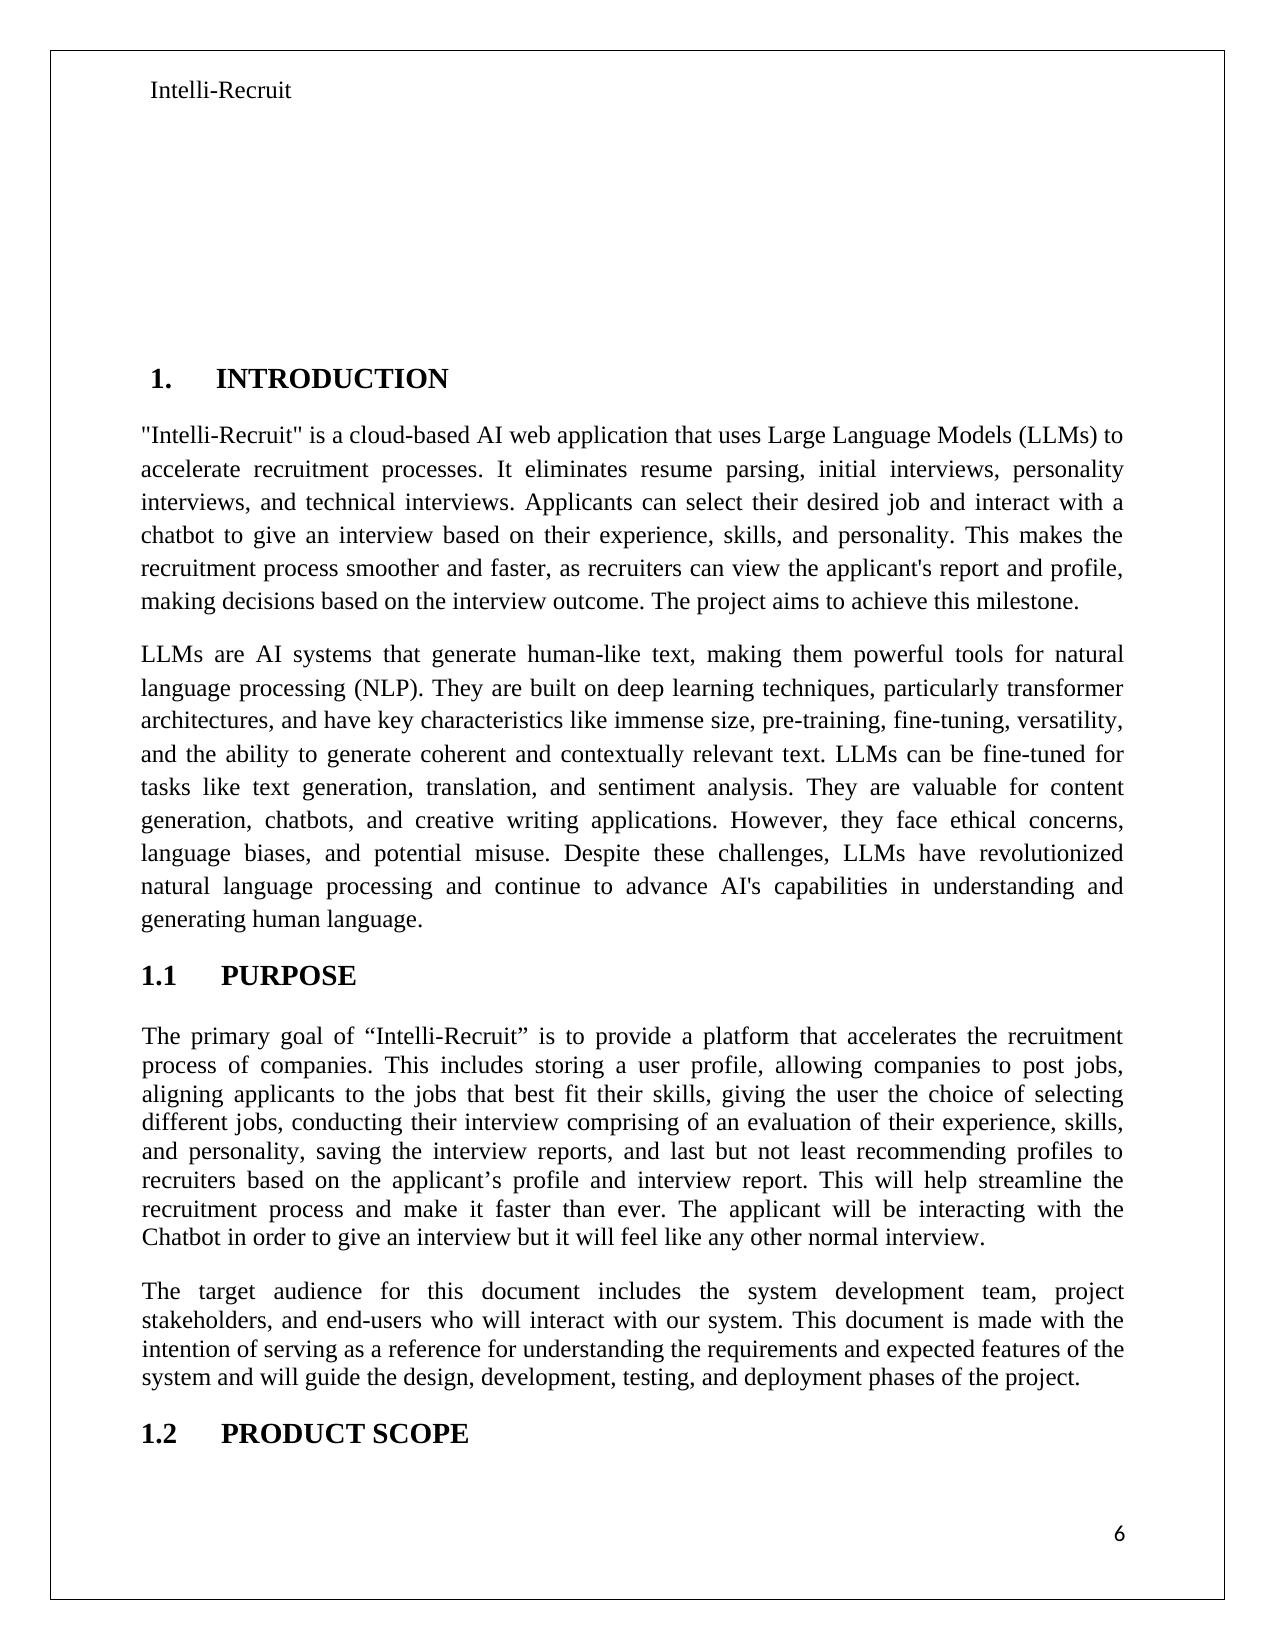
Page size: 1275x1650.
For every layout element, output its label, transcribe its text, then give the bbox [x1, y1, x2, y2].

text 1. INTRODUCTION [150, 361, 1125, 395]
text 1.1 PURPOSE [141, 958, 1125, 991]
text 1.2 PRODUCT SCOPE [141, 1416, 1125, 1450]
text The target audience for this document includes the system development team, project stakeholders, and end-users who will interact with our system. This document is made with the intention of serving as a reference for understanding the requirements and expected features of the system and will guide the design, development, testing, and deployment phases of the project. [142, 1362, 1125, 1391]
